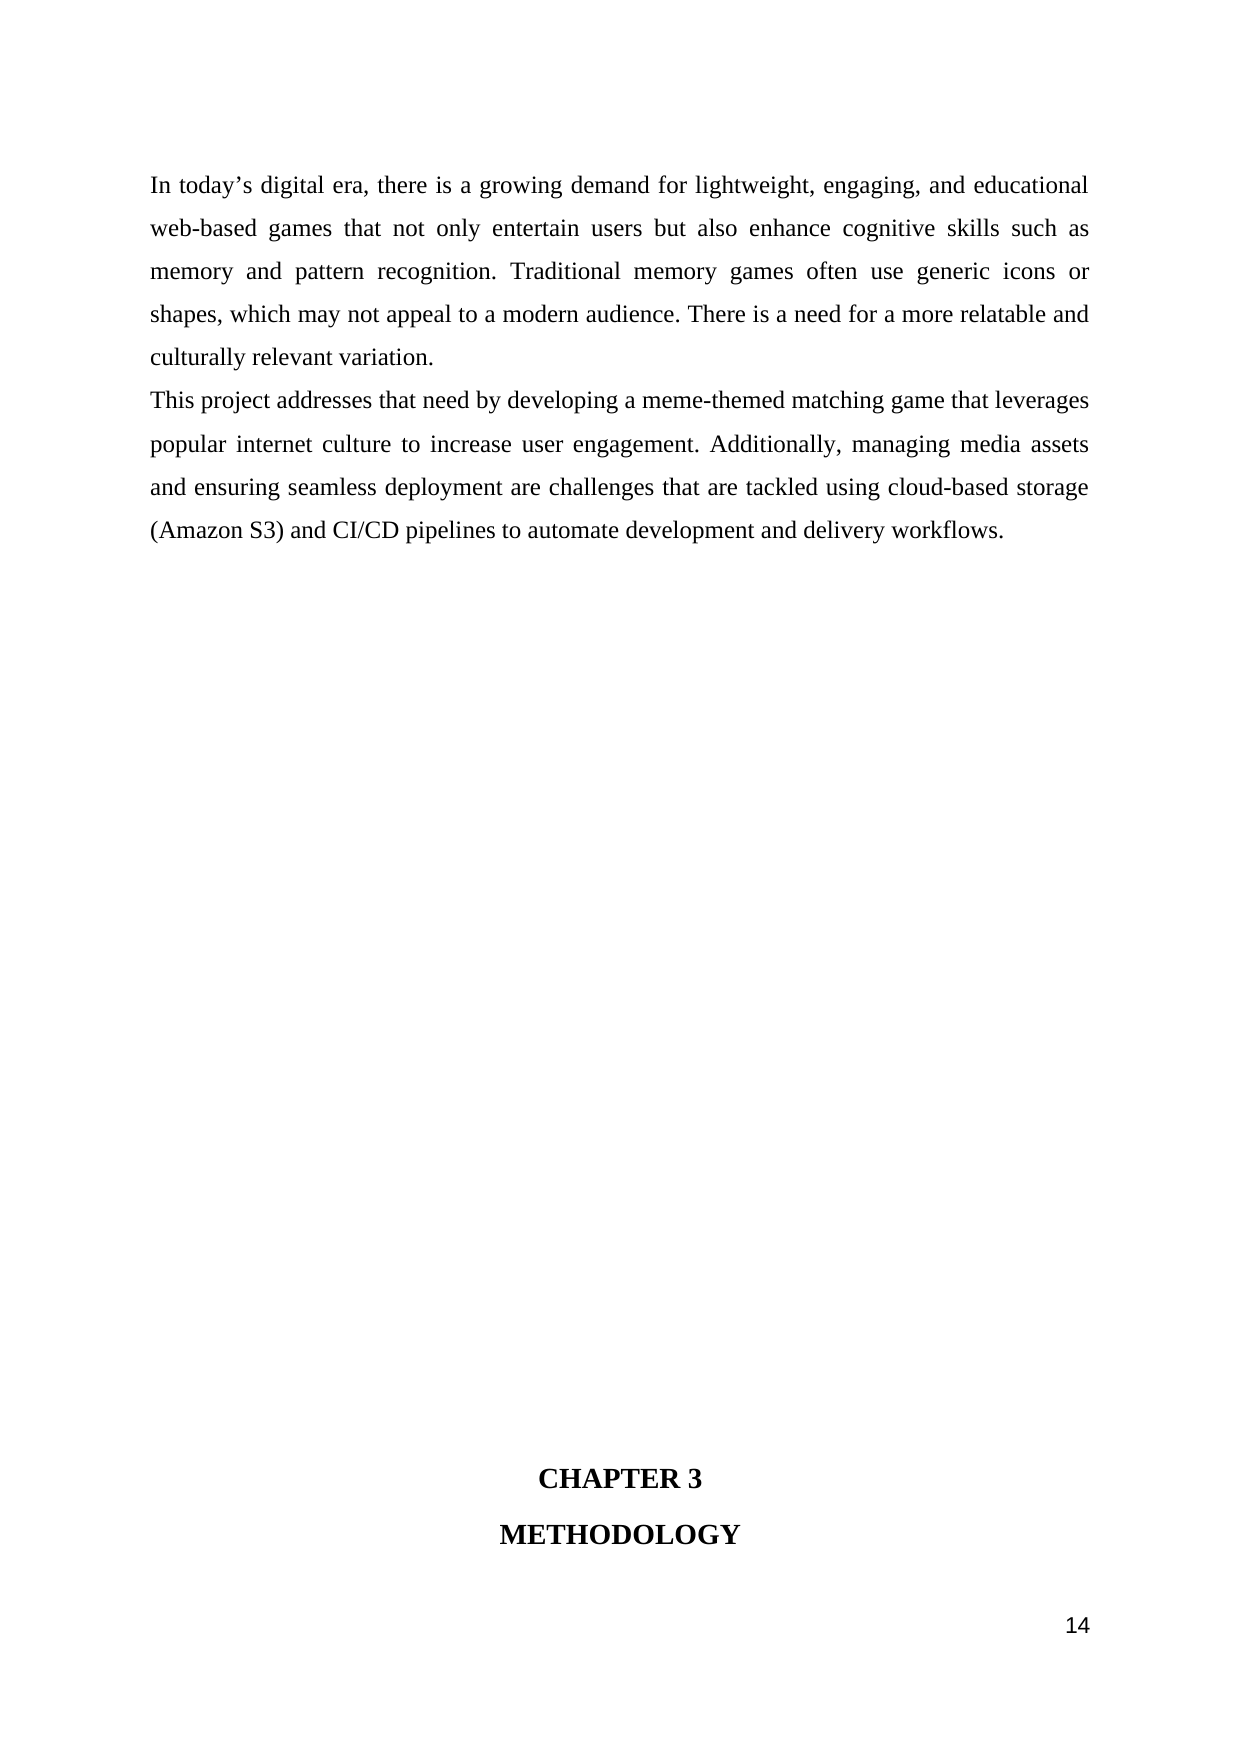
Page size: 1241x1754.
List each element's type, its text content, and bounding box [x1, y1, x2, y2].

text This project addresses that need by developing a meme-themed matching game that leverages popular internet culture to increase user engagement. Additionally, managing media assets and ensuring seamless deployment are challenges that are tackled using cloud-based storage (Amazon S3) and CI/CD pipelines to automate development and delivery workflows. [150, 386, 1090, 544]
text CHAPTER 3 [150, 1462, 1090, 1495]
text METHODOLOGY [150, 1517, 1090, 1550]
text In today’s digital era, there is a growing demand for lightweight, engaging, and educational web-based games that not only entertain users but also enhance cognitive skills such as memory and pattern recognition. Traditional memory games often use generic icons or shapes, which may not appeal to a modern audience. There is a need for a more relatable and culturally relevant variation. [150, 170, 1090, 371]
